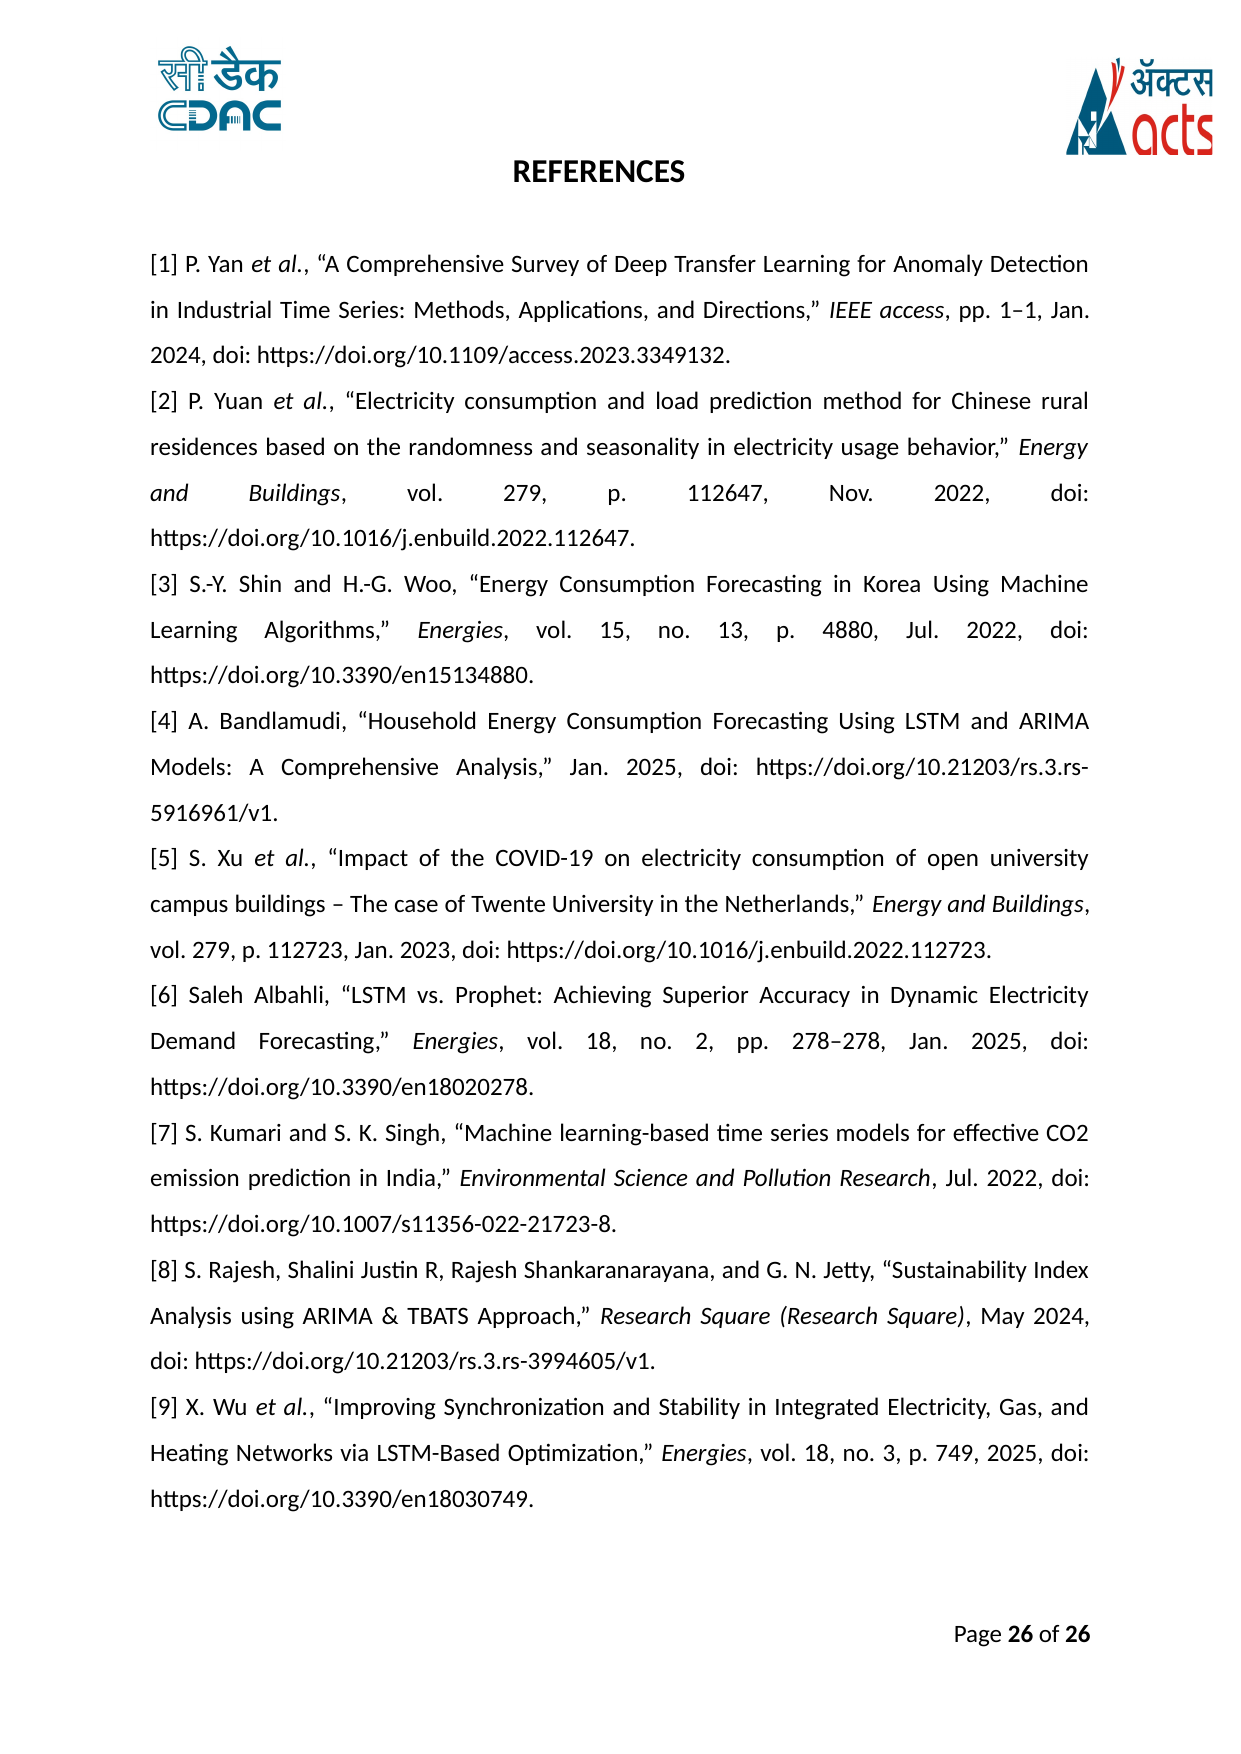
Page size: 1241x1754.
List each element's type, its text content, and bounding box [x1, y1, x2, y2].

text [7] S. Kumari and S. K. Singh, “Machine learning-based time series models for effective CO2 emission prediction in India,” Environmental Science and Pollution Research, Jul. 2022, doi: https://doi.org/10.1007/s11356-022-21723-8. [150, 1117, 1090, 1239]
picture [1065, 57, 1213, 154]
text [3] S.-Y. Shin and H.-G. Woo, “Energy Consumption Forecasting in Korea Using Machine Learning Algorithms,” Energies, vol. 15, no. 13, p. 4880, Jul. 2022, doi: https://doi.org/10.3390/en15134880. [150, 568, 1090, 690]
text [6] Saleh Albahli, “LSTM vs. Prophet: Achieving Superior Accuracy in Dynamic Electricity Demand Forecasting,” Energies, vol. 18, no. 2, pp. 278–278, Jan. 2025, doi: https://doi.org/10.3390/en18020278. [150, 980, 1090, 1102]
text [8] S. Rajesh, Shalini Justin R, Rajesh Shankaranarayana, and G. N. Jetty, “Sustainability Index Analysis using ARIMA & TBATS Approach,” Research Square (Research Square), May 2024, doi: https://doi.org/10.21203/rs.3.rs-3994605/v1. [150, 1254, 1090, 1376]
subtitle REFERENCES [150, 150, 1090, 191]
picture [1079, 140, 1087, 154]
text [5] S. Xu et al., “Impact of the COVID-19 on electricity consumption of open university campus buildings – The case of Twente University in the Netherlands,” Energy and Buildings, vol. 279, p. 112723, Jan. 2023, doi: https://doi.org/10.1016/j.enbuild.2022.112723. [150, 842, 1090, 964]
text [4] A. Bandlamudi, “Household Energy Consumption Forecasting Using LSTM and ARIMA Models: A Comprehensive Analysis,” Jan. 2025, doi: https://doi.org/10.21203/rs.3.rs-5916961/v1. [150, 705, 1090, 827]
text [9] X. Wu et al., “Improving Synchronization and Stability in Integrated Electricity, Gas, and Heating Networks via LSTM-Based Optimization,” Energies, vol. 18, no. 3, p. 749, 2025, doi: https://doi.org/10.3390/en18030749. [150, 1391, 1090, 1513]
picture [150, 37, 287, 151]
text [1] P. Yan et al., “A Comprehensive Survey of Deep Transfer Learning for Anomaly Detection in Industrial Time Series: Methods, Applications, and Directions,” IEEE access, pp. 1–1, Jan. 2024, doi: https://doi.org/10.1109/access.2023.3349132. [150, 248, 1090, 370]
picture [1091, 112, 1096, 120]
picture [1170, 73, 1184, 79]
text [2] P. Yuan et al., “Electricity consumption and load prediction method for Chinese rural residences based on the randomness and seasonality in electricity usage behavior,” Energy and Buildings, vol. 279, p. 112647, Nov. 2022, doi: https://doi.org/10.1016/j.enbuild.2022.112647. [150, 385, 1090, 553]
picture [1079, 121, 1098, 148]
